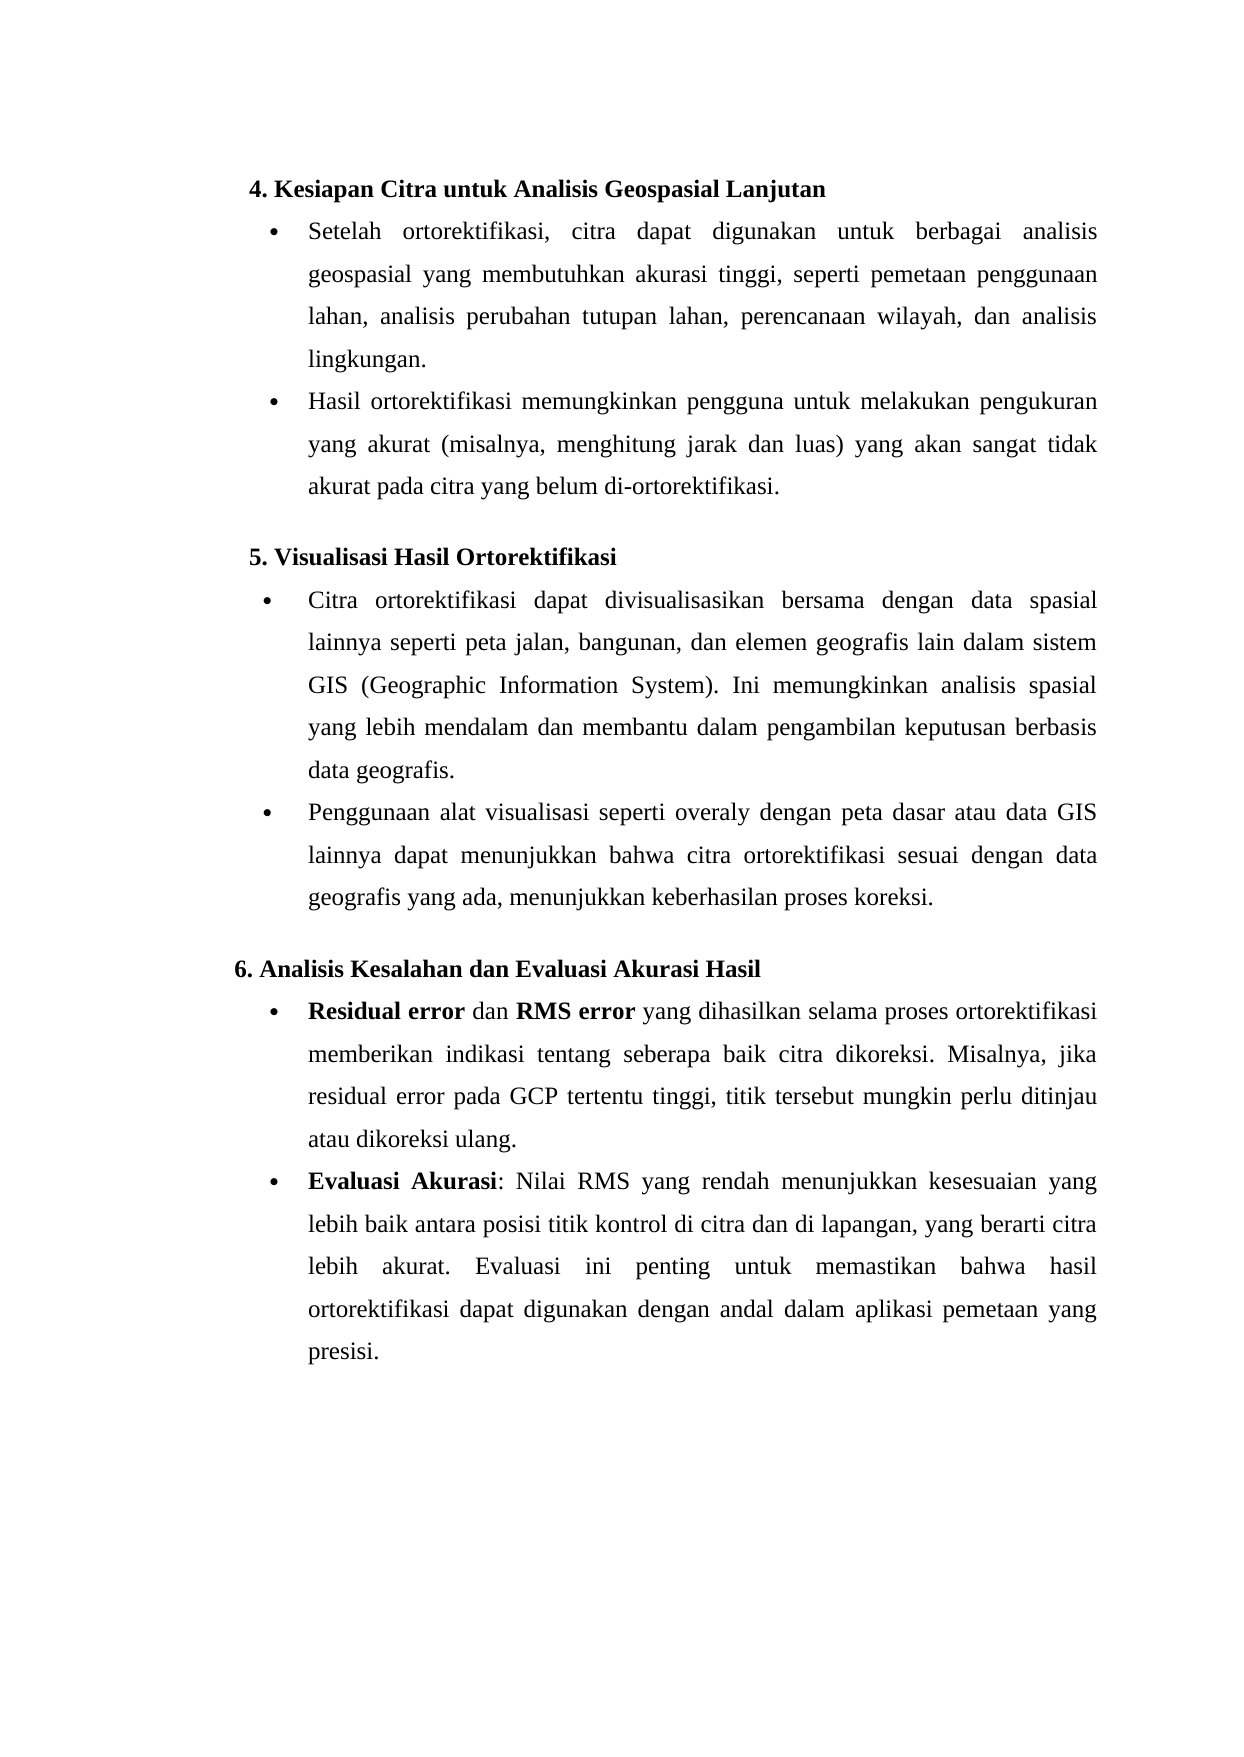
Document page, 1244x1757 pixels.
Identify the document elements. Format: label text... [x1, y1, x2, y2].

list 4. Kesiapan Citra untuk Analisis Geospasial Lanjutan [160, 174, 1098, 202]
list Setelah ortorektifikasi, citra dapat digunakan untuk berbagai analisis geospasial yang membutuhkan akurasi tinggi, seperti pemetaan penggunaan lahan, analisis perubahan tutupan lahan, perencanaan wilayah, dan analisis lingkungan. [270, 216, 1098, 372]
list Hasil ortorektifikasi memungkinkan pengguna untuk melakukan pengukuran yang akurat (misalnya, menghitung jarak dan luas) yang akan sangat tidak akurat pada citra yang belum di-ortorektifikasi. [270, 386, 1098, 500]
list Penggunaan alat visualisasi seperti overaly dengan peta dasar atau data GIS lainnya dapat menunjukkan bahwa citra ortorektifikasi sesuai dengan data geografis yang ada, menunjukkan keberhasilan proses koreksi. [264, 797, 1098, 911]
list 5. Visualisasi Hasil Ortorektifikasi [160, 542, 1098, 571]
list 6. Analisis Kesalahan dan Evaluasi Akurasi Hasil [234, 954, 1098, 982]
list Residual error dan RMS error yang dihasilkan selama proses ortorektifikasi memberikan indikasi tentang seberapa baik citra dikoreksi. Misalnya, jika residual error pada GCP tertentu tinggi, titik tersebut mungkin perlu ditinjau atau dikoreksi ulang. [270, 996, 1098, 1152]
list Citra ortorektifikasi dapat divisualisasikan bersama dengan data spasial lainnya seperti peta jalan, bangunan, dan elemen geografis lain dalam sistem GIS (Geographic Information System). Ini memungkinkan analisis spasial yang lebih mendalam dan membantu dalam pengambilan keputusan berbasis data geografis. [264, 585, 1098, 784]
list Evaluasi Akurasi: Nilai RMS yang rendah menunjukkan kesesuaian yang lebih baik antara posisi titik kontrol di citra dan di lapangan, yang berarti citra lebih akurat. Evaluasi ini penting untuk memastikan bahwa hasil ortorektifikasi dapat digunakan dengan andal dalam aplikasi pemetaan yang presisi. [270, 1166, 1098, 1365]
